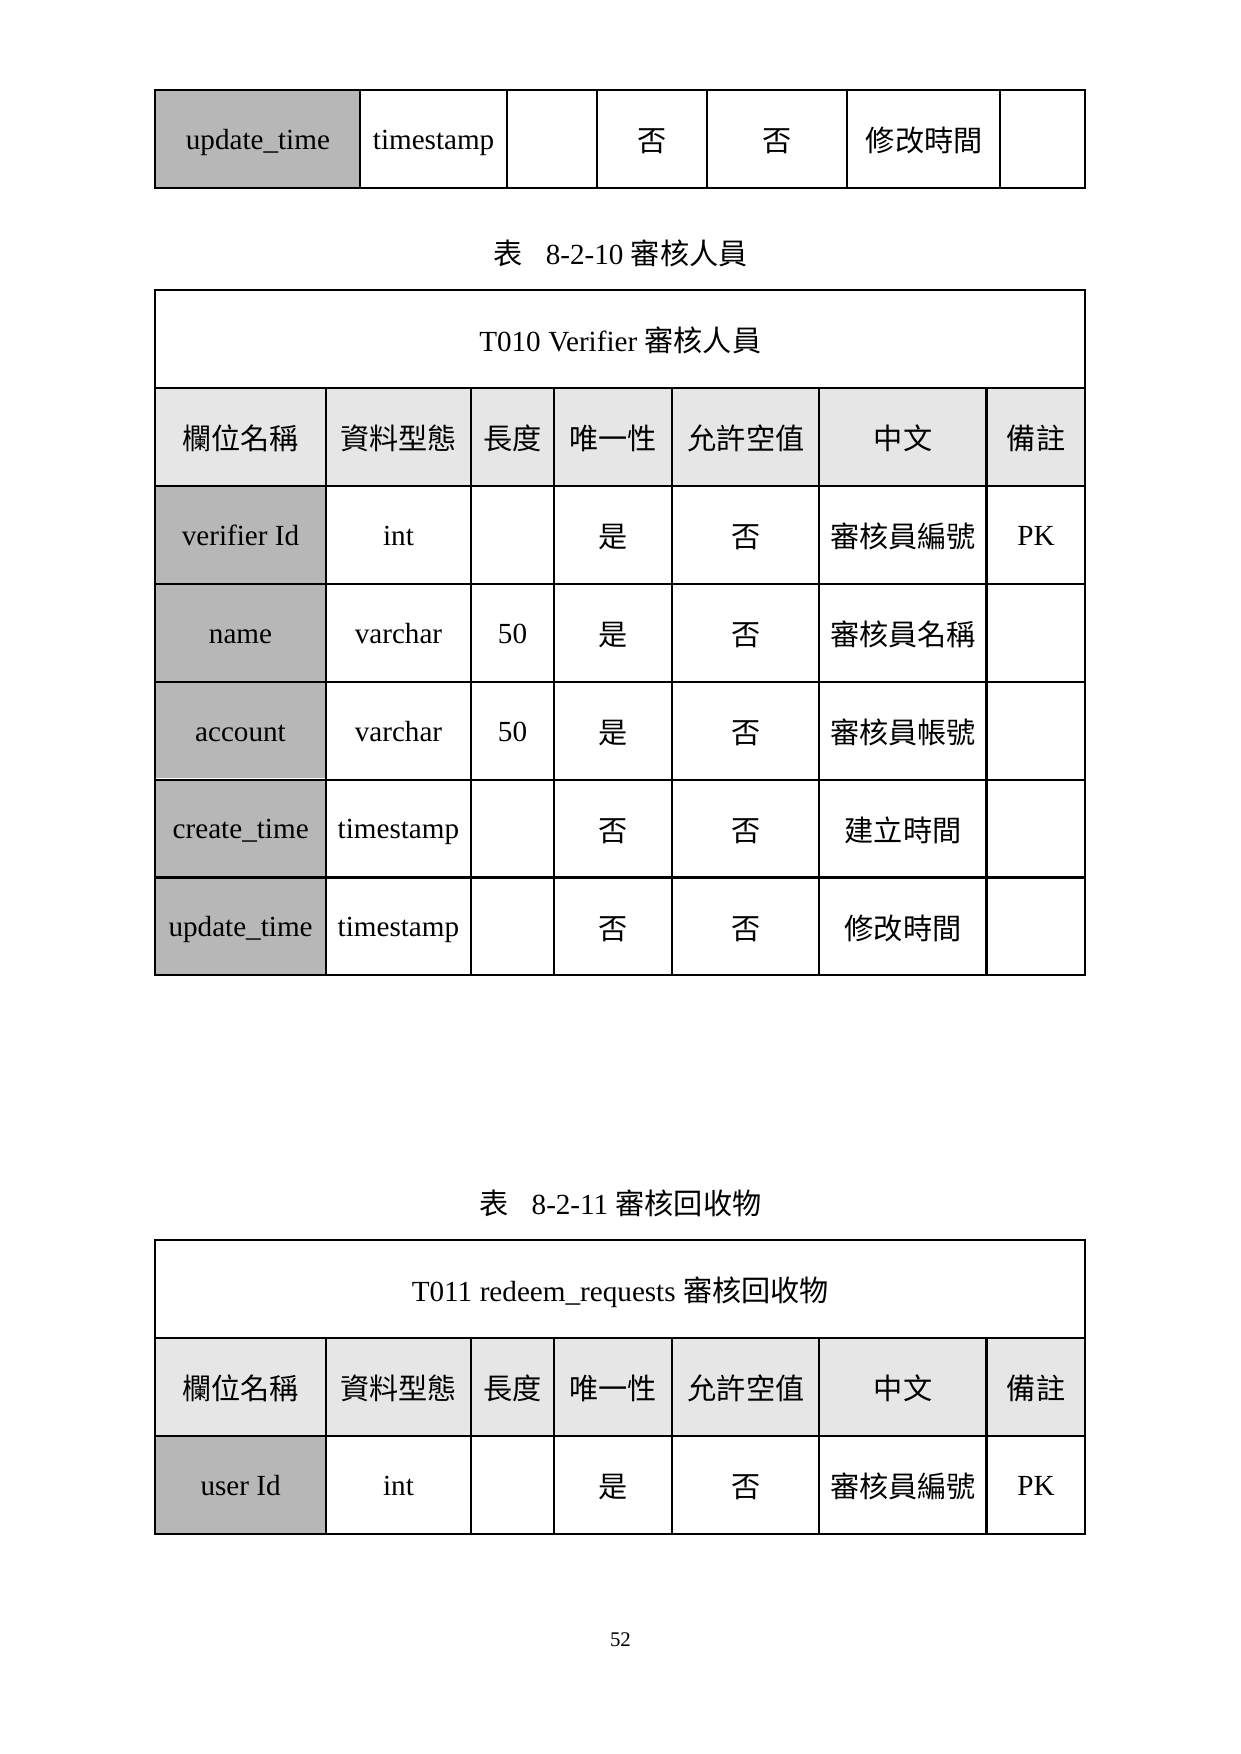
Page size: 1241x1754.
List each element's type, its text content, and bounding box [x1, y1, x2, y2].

table_cell 否 [673, 1437, 818, 1533]
table_cell 是 [555, 585, 671, 681]
table_cell 是 [555, 683, 671, 778]
table_cell 否 [673, 879, 818, 974]
table_cell [472, 1437, 553, 1533]
table_cell 50 [472, 585, 553, 681]
table_cell varchar [327, 585, 470, 681]
table_cell [988, 879, 1084, 974]
table_cell 是 [555, 1437, 671, 1533]
table_cell name [156, 585, 325, 681]
table_cell [508, 91, 596, 187]
table_cell timestamp [327, 781, 470, 876]
table_cell varchar [327, 683, 470, 778]
table_cell create_time [156, 781, 325, 876]
table_cell verifier Id [156, 487, 325, 583]
table_cell 唯一性 [555, 1339, 671, 1435]
table_cell 唯一性 [555, 389, 671, 485]
table_header T010 Verifier 審核人員 [156, 291, 1084, 387]
table_cell 否 [673, 781, 818, 876]
table_cell int [327, 1437, 470, 1533]
table_cell [988, 683, 1084, 778]
table_cell 審核員編號 [820, 487, 985, 583]
table_cell 備註 [988, 1339, 1084, 1435]
table_cell 修改時間 [820, 879, 985, 974]
table_cell 欄位名稱 [156, 389, 325, 485]
table_cell 是 [555, 487, 671, 583]
table_cell 否 [673, 487, 818, 583]
table_cell update_time [156, 91, 359, 187]
table_cell [988, 781, 1084, 876]
table_cell [472, 879, 553, 974]
table_cell 長度 [472, 1339, 553, 1435]
table_cell 資料型態 [327, 389, 470, 485]
table_cell 否 [673, 683, 818, 778]
table_cell timestamp [327, 879, 470, 974]
table_cell 中文 [820, 1339, 985, 1435]
table_cell 長度 [472, 389, 553, 485]
text 表 188-2-10 審核人員 [89, 214, 1152, 289]
table_cell 建立時間 [820, 781, 985, 876]
table_cell 允許空值 [673, 389, 818, 485]
table_cell 否 [555, 879, 671, 974]
table_cell update_time [156, 879, 325, 974]
table_cell [1001, 91, 1084, 187]
table_cell 審核員帳號 [820, 683, 985, 778]
table_cell PK [988, 1437, 1084, 1533]
table_cell 否 [673, 585, 818, 681]
table_cell 允許空值 [673, 1339, 818, 1435]
table_cell 中文 [820, 389, 985, 485]
table_cell PK [988, 487, 1084, 583]
table_cell [472, 487, 553, 583]
table_cell 50 [472, 683, 553, 778]
table_cell 否 [555, 781, 671, 876]
table_cell 否 [708, 91, 846, 187]
table_cell [988, 585, 1084, 681]
table_cell 備註 [988, 389, 1084, 485]
table_cell 審核員名稱 [820, 585, 985, 681]
table_header T011 redeem_requests 審核回收物 [156, 1241, 1084, 1337]
table_cell user Id [156, 1437, 325, 1533]
table_cell 否 [598, 91, 706, 187]
table_cell timestamp [361, 91, 506, 187]
table_cell [472, 781, 553, 876]
table_cell 修改時間 [848, 91, 999, 187]
table_cell 欄位名稱 [156, 1339, 325, 1435]
table_cell account [156, 683, 325, 778]
table_cell 資料型態 [327, 1339, 470, 1435]
table_cell int [327, 487, 470, 583]
table_cell 審核員編號 [820, 1437, 985, 1533]
